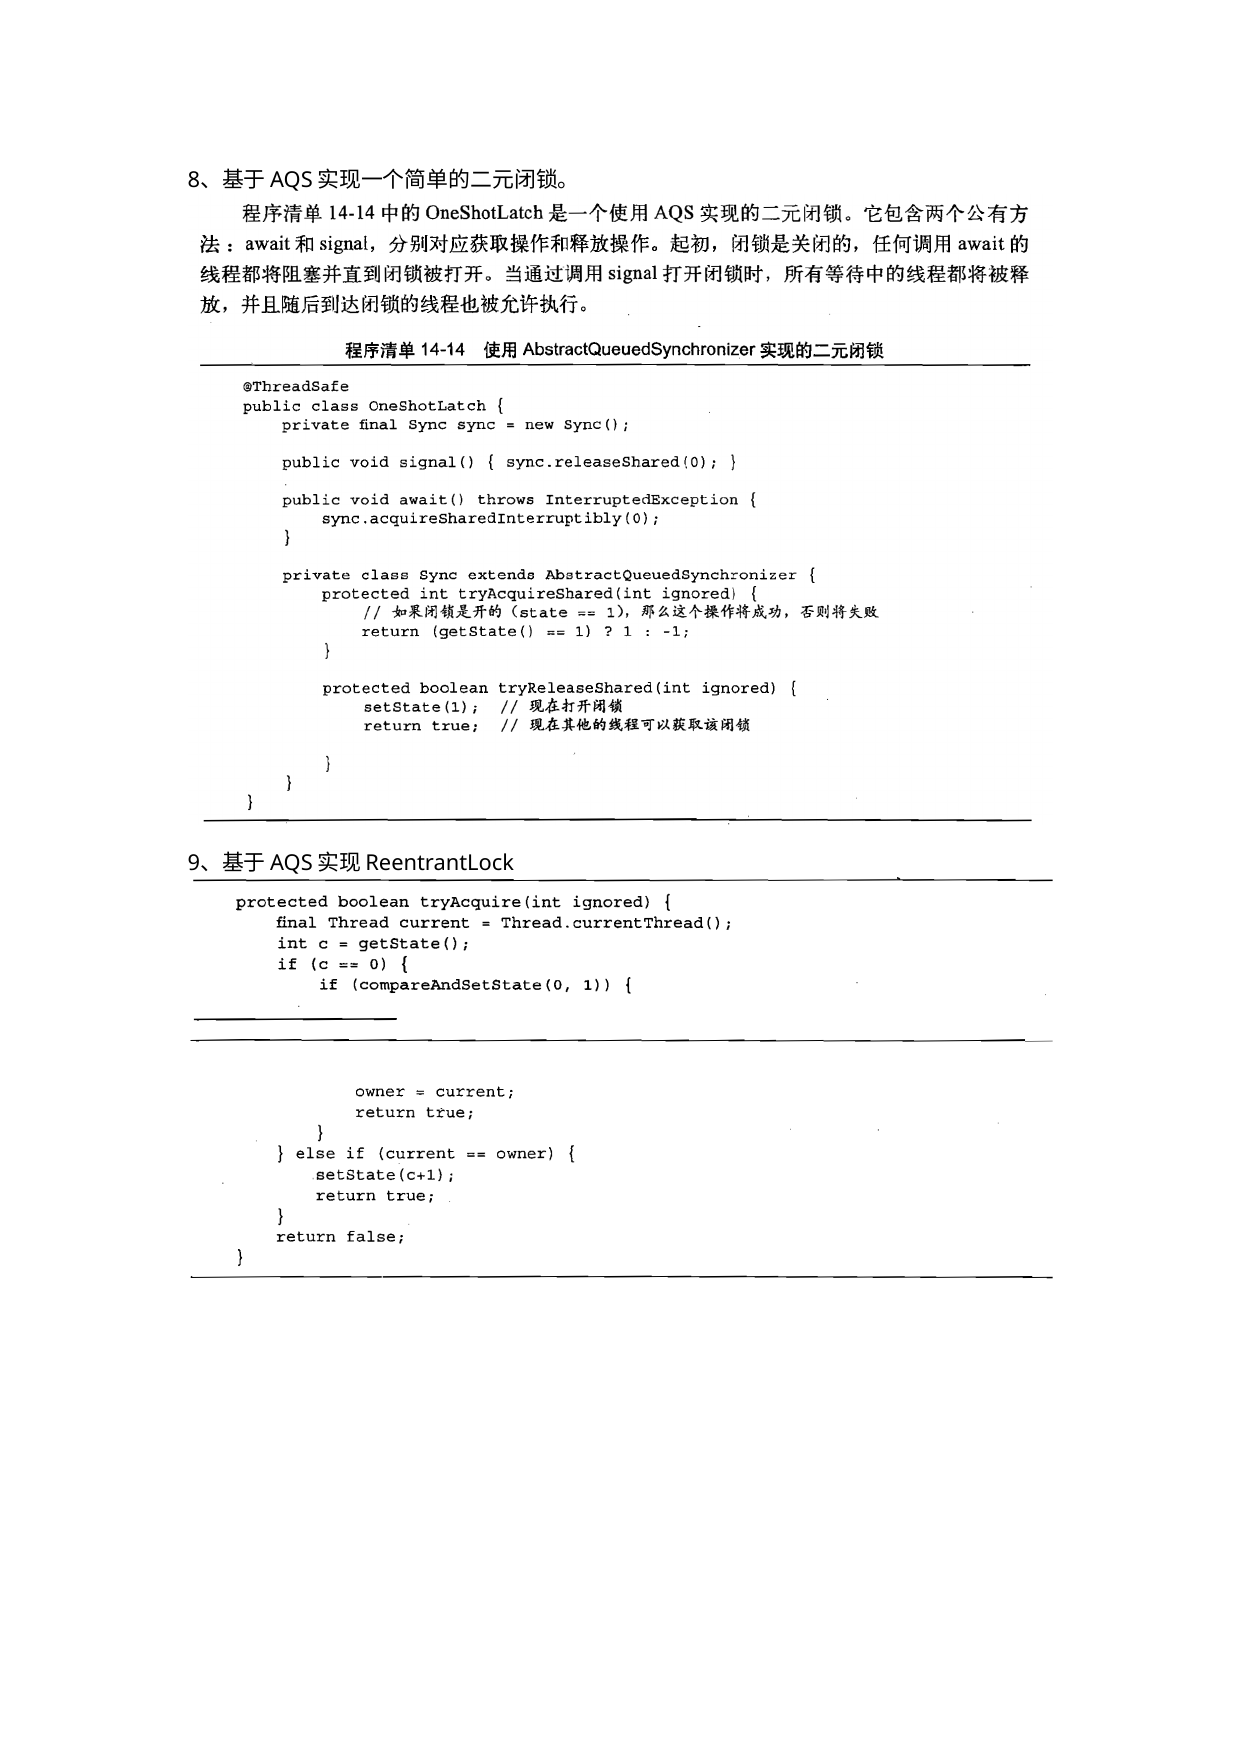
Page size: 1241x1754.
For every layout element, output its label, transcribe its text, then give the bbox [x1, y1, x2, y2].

text 8、基于AQS实现一个简单的二元闭锁。 [187, 162, 1053, 194]
text 9、基于AQS实现ReentrantLock [187, 844, 1053, 877]
